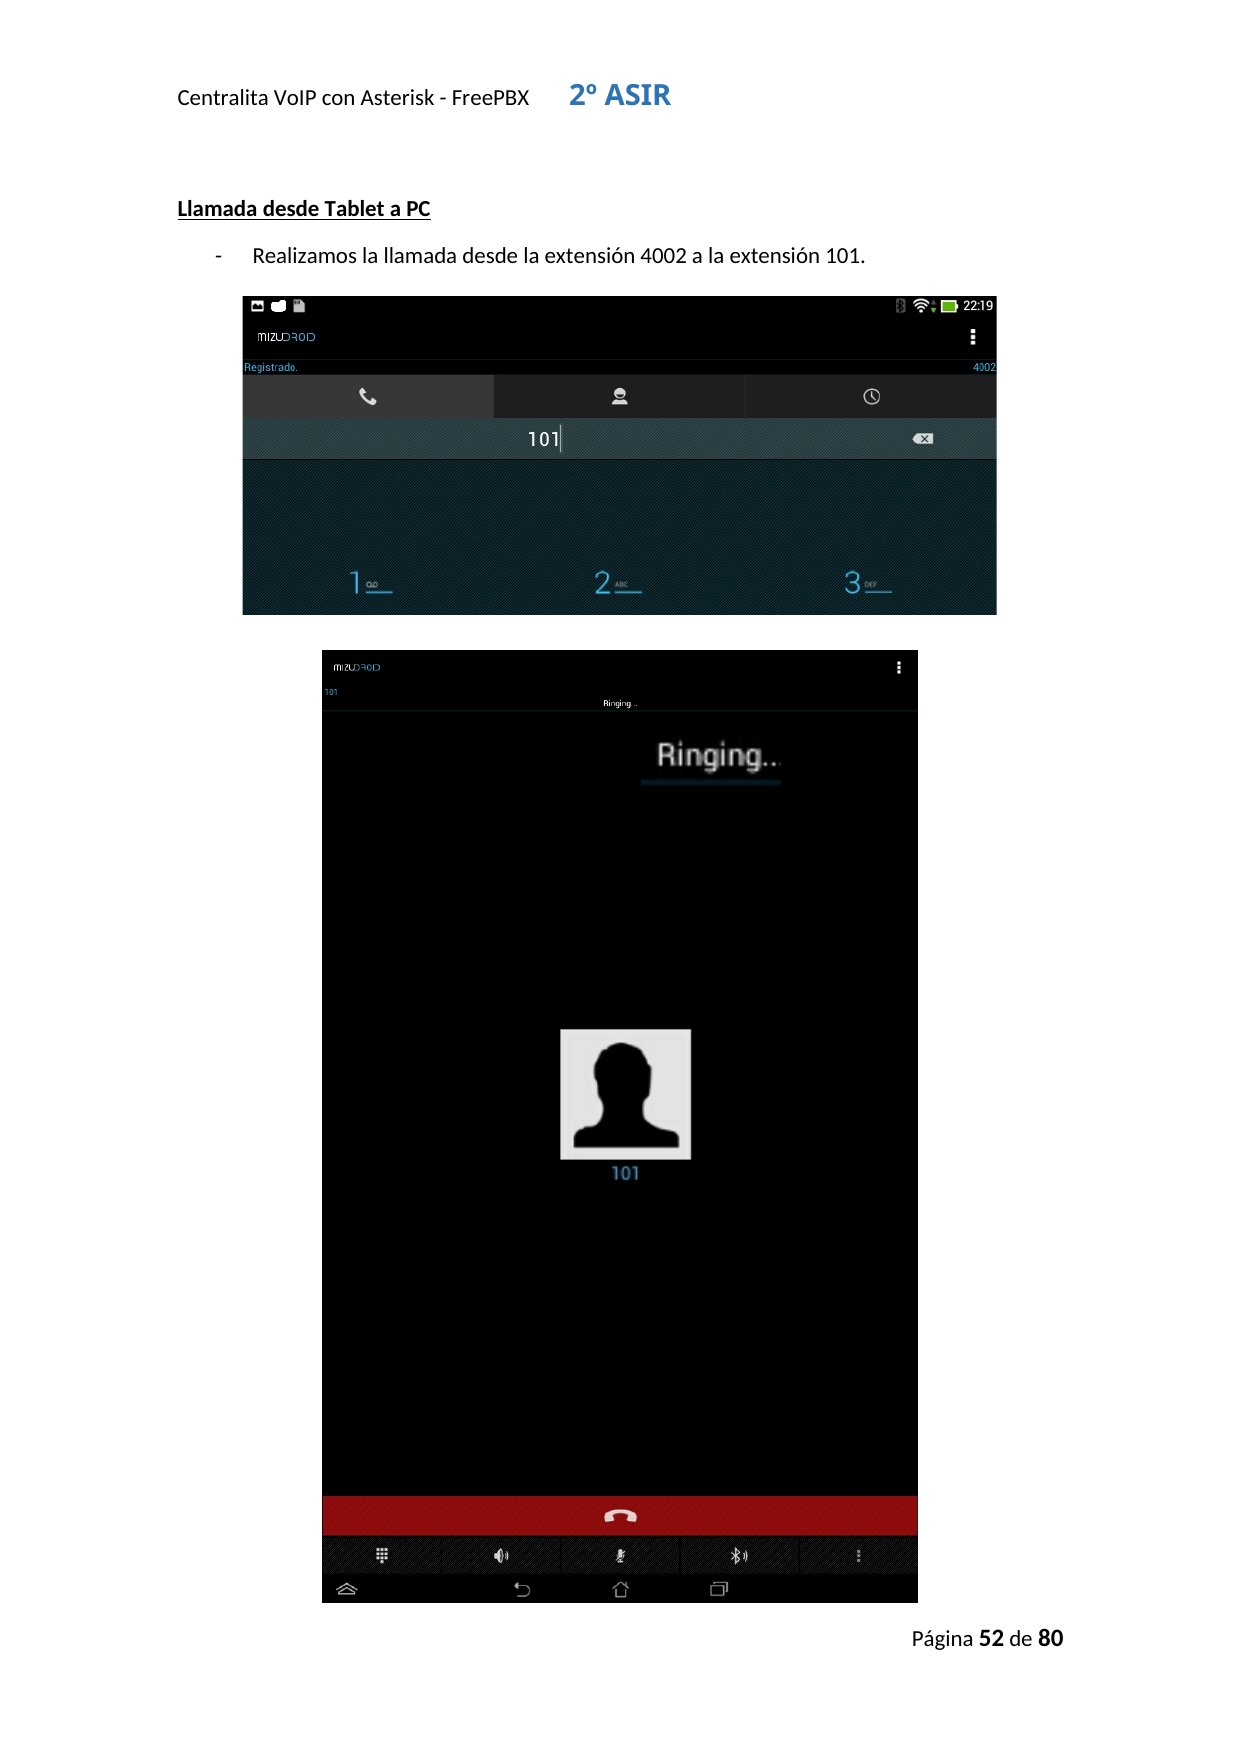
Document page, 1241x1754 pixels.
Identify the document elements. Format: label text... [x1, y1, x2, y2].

text Llamada desde Tablet a PC [177, 194, 1063, 222]
list Realizamos la llamada desde la extensión 4002 a la extensión 101. [215, 241, 1063, 269]
picture [322, 650, 918, 1603]
picture [242, 296, 997, 615]
